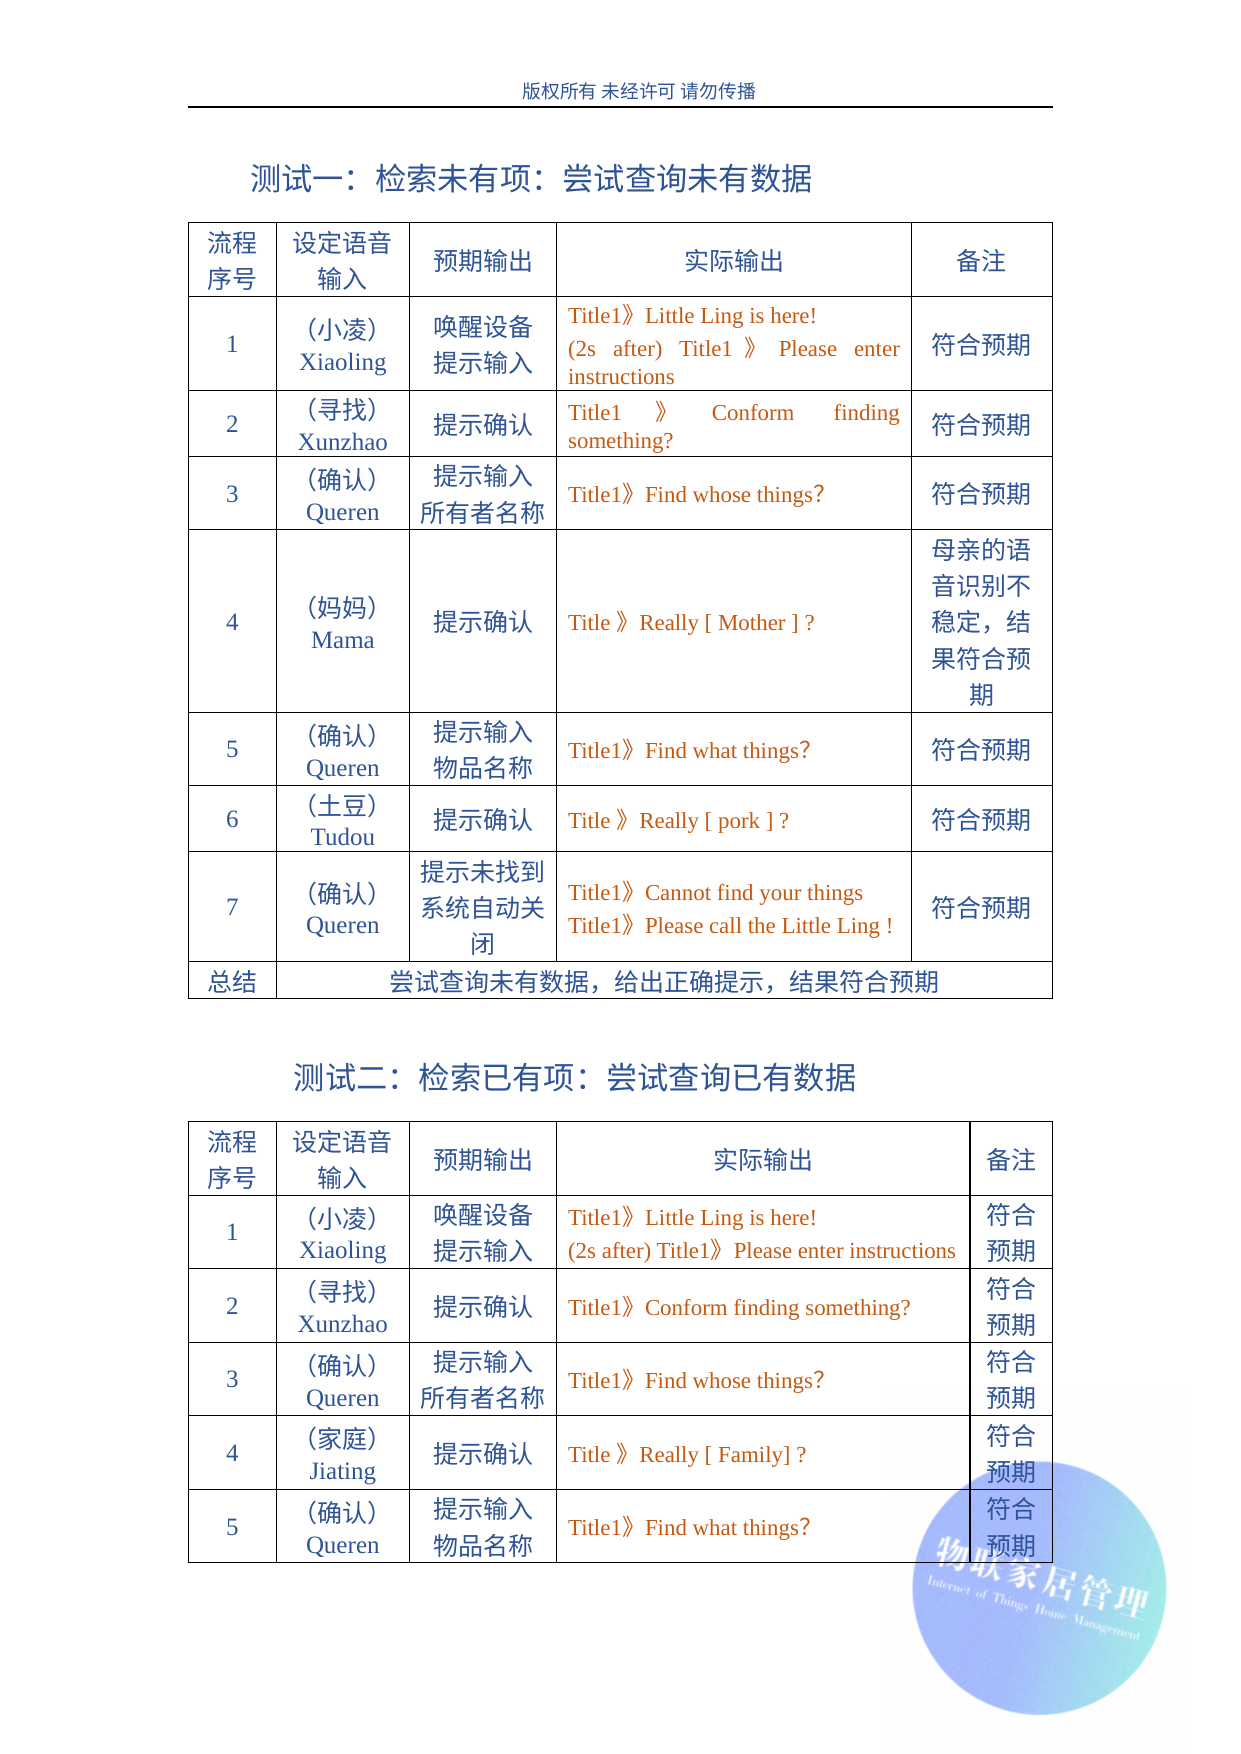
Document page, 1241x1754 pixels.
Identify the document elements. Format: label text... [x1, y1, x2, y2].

table_cell 1 [189, 1196, 276, 1268]
table_header 预期输出 [410, 1122, 556, 1194]
table_header 设定语音输入 [277, 223, 409, 296]
table_cell 提示输入 物品名称 [410, 1490, 556, 1562]
table_cell Title1》Conform finding something? [557, 391, 911, 456]
table_cell （妈妈） Mama [277, 530, 409, 712]
table_cell 提示确认 [410, 1269, 556, 1342]
table_cell Title1》Little Ling is here! (2s after) Title1》Please enter instructions [557, 297, 911, 390]
table_cell Title 》Really [ Family] ? [557, 1416, 969, 1489]
table_cell 符合预期 [971, 1269, 1052, 1342]
table_cell 6 [189, 786, 276, 851]
picture [887, 1385, 1192, 1754]
table_cell 符合预期 [912, 713, 1052, 785]
table_header 流程序号 [189, 1122, 276, 1194]
table_cell 提示输入 所有者名称 [410, 1343, 556, 1415]
table_cell 5 [189, 1490, 276, 1562]
table_cell Title1》Conform finding something? [557, 1269, 969, 1342]
table_cell 母亲的语音识别不稳定，结果符合预期 [912, 530, 1052, 712]
table_cell 符合预期 [971, 1416, 1052, 1489]
table_header 预期输出 [410, 223, 556, 296]
table_cell 提示输入 物品名称 [410, 713, 556, 785]
table_cell 尝试查询未有数据，给出正确提示，结果符合预期 [277, 962, 1052, 998]
table_cell 2 [189, 1269, 276, 1342]
table_cell 唤醒设备 提示输入 [410, 1196, 556, 1268]
table_cell 总结 [189, 962, 276, 998]
table_cell 符合预期 [971, 1490, 1052, 1562]
table_cell Title1》Little Ling is here! (2s after) Title1》Please enter instructions [557, 1196, 969, 1268]
table_cell （确认） Queren [277, 713, 409, 785]
table_header 备注 [912, 223, 1052, 296]
table_cell 符合预期 [912, 391, 1052, 456]
table_cell （寻找） Xunzhao [277, 1269, 409, 1342]
text 测试一：检索未有项：尝试查询未有数据 [187, 154, 1053, 200]
table_cell 提示确认 [410, 786, 556, 851]
table_cell （家庭） Jiating [277, 1416, 409, 1489]
table_header 流程序号 [189, 223, 276, 296]
table_cell 5 [189, 713, 276, 785]
table_cell 2 [189, 391, 276, 456]
table_cell （确认） Queren [277, 1343, 409, 1415]
table_header 设定语音输入 [277, 1122, 409, 1194]
table_cell 符合预期 [912, 786, 1052, 851]
table_cell 提示确认 [410, 530, 556, 712]
table_cell Title1》Cannot find your things Title1》Please call the Little Ling ! [557, 852, 911, 961]
table_cell 提示输入 所有者名称 [410, 457, 556, 529]
table_cell Title1》Find whose things？ [557, 1343, 969, 1415]
table_cell 符合预期 [971, 1343, 1052, 1415]
table_cell 3 [189, 1343, 276, 1415]
table_cell 提示未找到 系统自动关闭 [410, 852, 556, 961]
table_header 实际输出 [557, 1122, 969, 1194]
table_cell 7 [189, 852, 276, 961]
table_cell （确认） Queren [277, 1490, 409, 1562]
table_cell 符合预期 [971, 1196, 1052, 1268]
table_cell 符合预期 [912, 457, 1052, 529]
table_cell （土豆） Tudou [277, 786, 409, 851]
table_cell 提示确认 [410, 1416, 556, 1489]
table_cell Title1》Find what things？ [557, 1490, 969, 1562]
table_cell 3 [189, 457, 276, 529]
table_cell 4 [189, 530, 276, 712]
table_header 备注 [971, 1122, 1052, 1194]
table_cell 1 [189, 297, 276, 390]
table_cell 符合预期 [912, 852, 1052, 961]
table_cell 符合预期 [912, 297, 1052, 390]
table_cell Title1》Find what things？ [557, 713, 911, 785]
table_cell 唤醒设备 提示输入 [410, 297, 556, 390]
table_cell 提示确认 [410, 391, 556, 456]
table_cell （小凌） Xiaoling [277, 297, 409, 390]
text 测试二：检索已有项：尝试查询已有数据 [231, 1053, 1053, 1098]
table_cell （小凌） Xiaoling [277, 1196, 409, 1268]
table_cell （寻找） Xunzhao [277, 391, 409, 456]
table_cell Title 》Really [ pork ] ? [557, 786, 911, 851]
table_cell Title1》Find whose things？ [557, 457, 911, 529]
table_header 实际输出 [557, 223, 911, 296]
table_cell （确认） Queren [277, 457, 409, 529]
table_cell 4 [189, 1416, 276, 1489]
table_cell （确认） Queren [277, 852, 409, 961]
table_cell Title 》Really [ Mother ] ? [557, 530, 911, 712]
